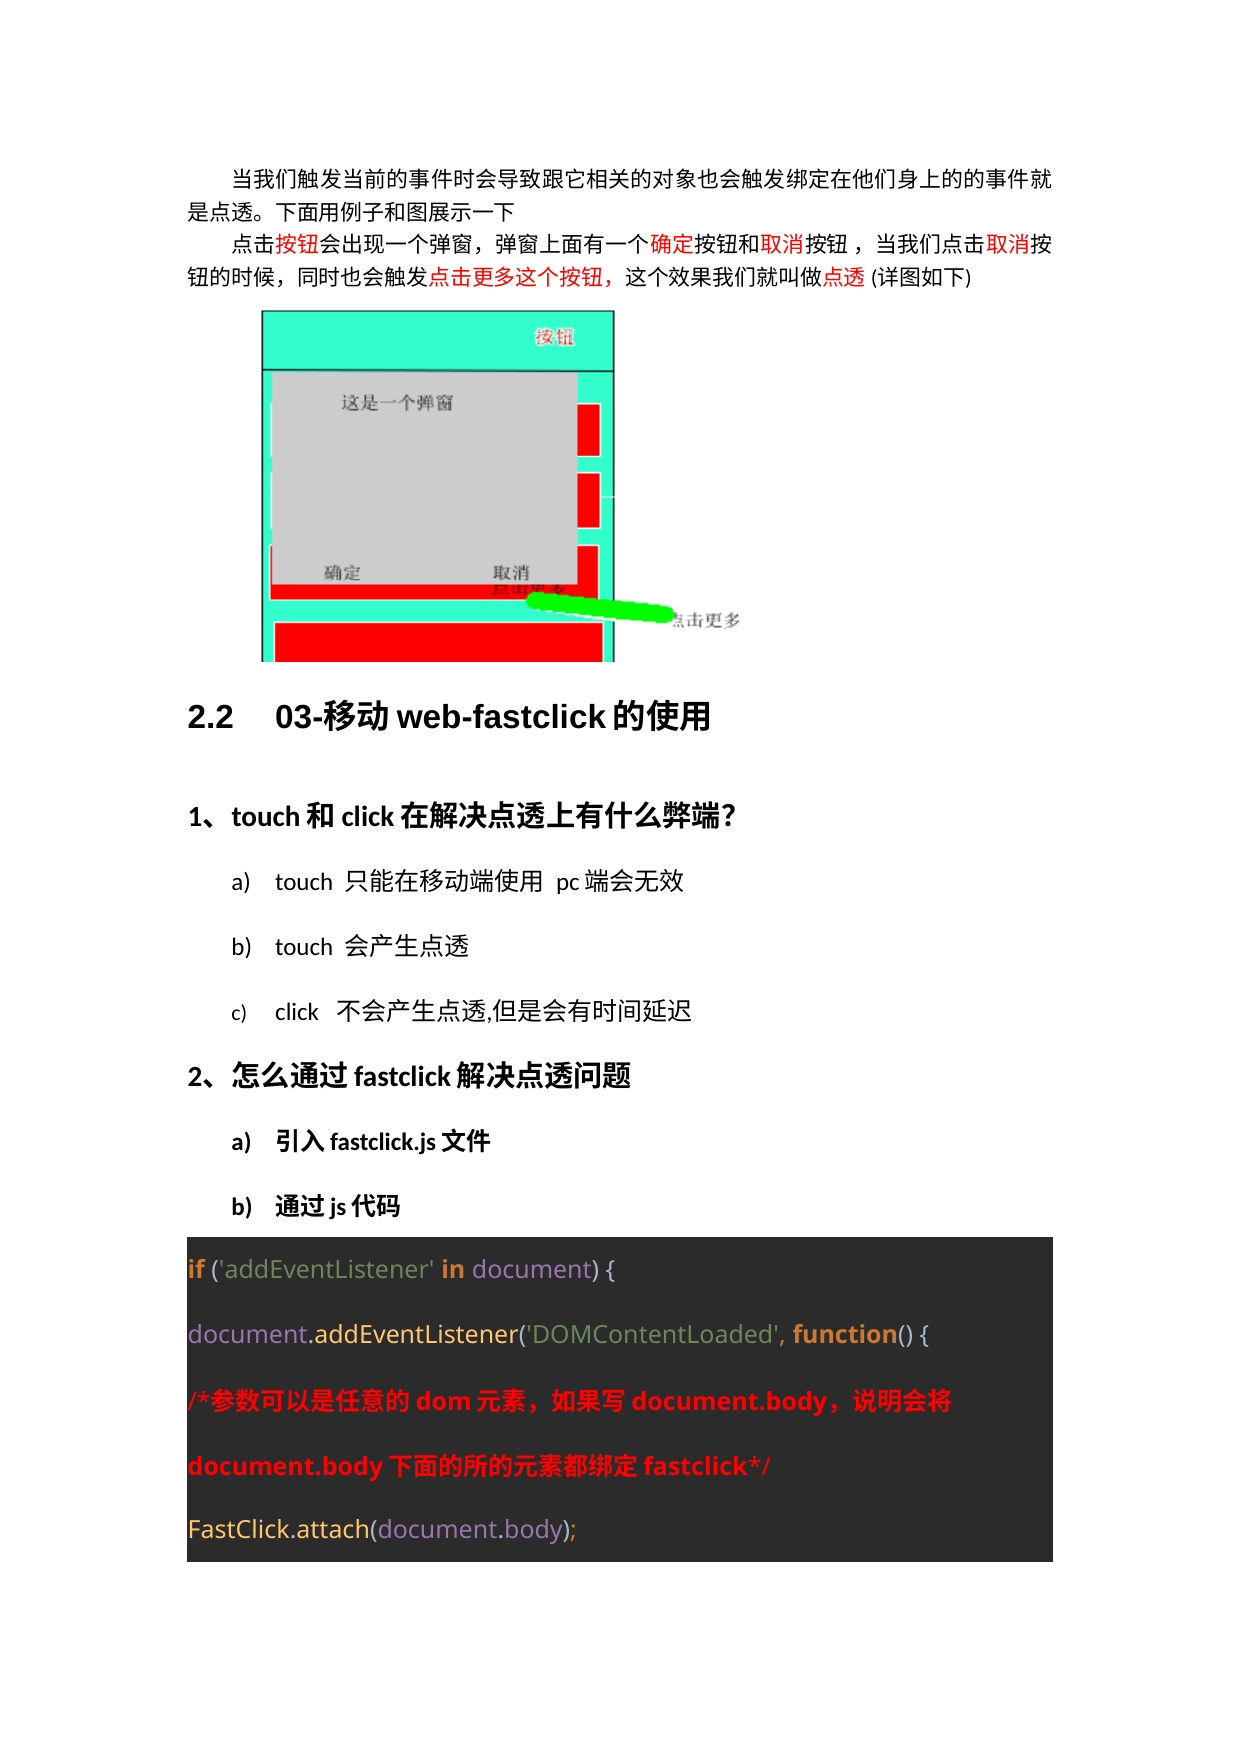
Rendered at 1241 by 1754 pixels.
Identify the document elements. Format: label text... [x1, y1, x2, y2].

list touch 只能在移动端使用 pc端会无效 [231, 847, 1053, 912]
text 点击按钮会出现一个弹窗，弹窗上面有一个确定按钮和取消按钮 ，当我们点击取消按钮的时候，同时也会触发点击更多这个按钮，这个效果我们就叫做点透 (详图如下) [187, 227, 1053, 292]
picture [231, 292, 790, 662]
list click 不会产生点透,但是会有时间延迟 [231, 977, 1053, 1042]
text 2、怎么通过fastclick解决点透问题 [187, 1042, 1053, 1107]
subtitle 2.2 03-移动web-fastclick的使用 [187, 682, 1053, 747]
text 1、touch和click在解决点透上有什么弊端？ [187, 782, 1053, 847]
text 当我们触发当前的事件时会导致跟它相关的对象也会触发绑定在他们身上的的事件就是点透。下面用例子和图展示一下 [187, 162, 1053, 227]
list touch 会产生点透 [231, 912, 1053, 977]
list 通过js代码 [231, 1172, 1053, 1237]
list 引入fastclick.js文件 [231, 1107, 1053, 1172]
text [187, 1237, 1053, 1562]
